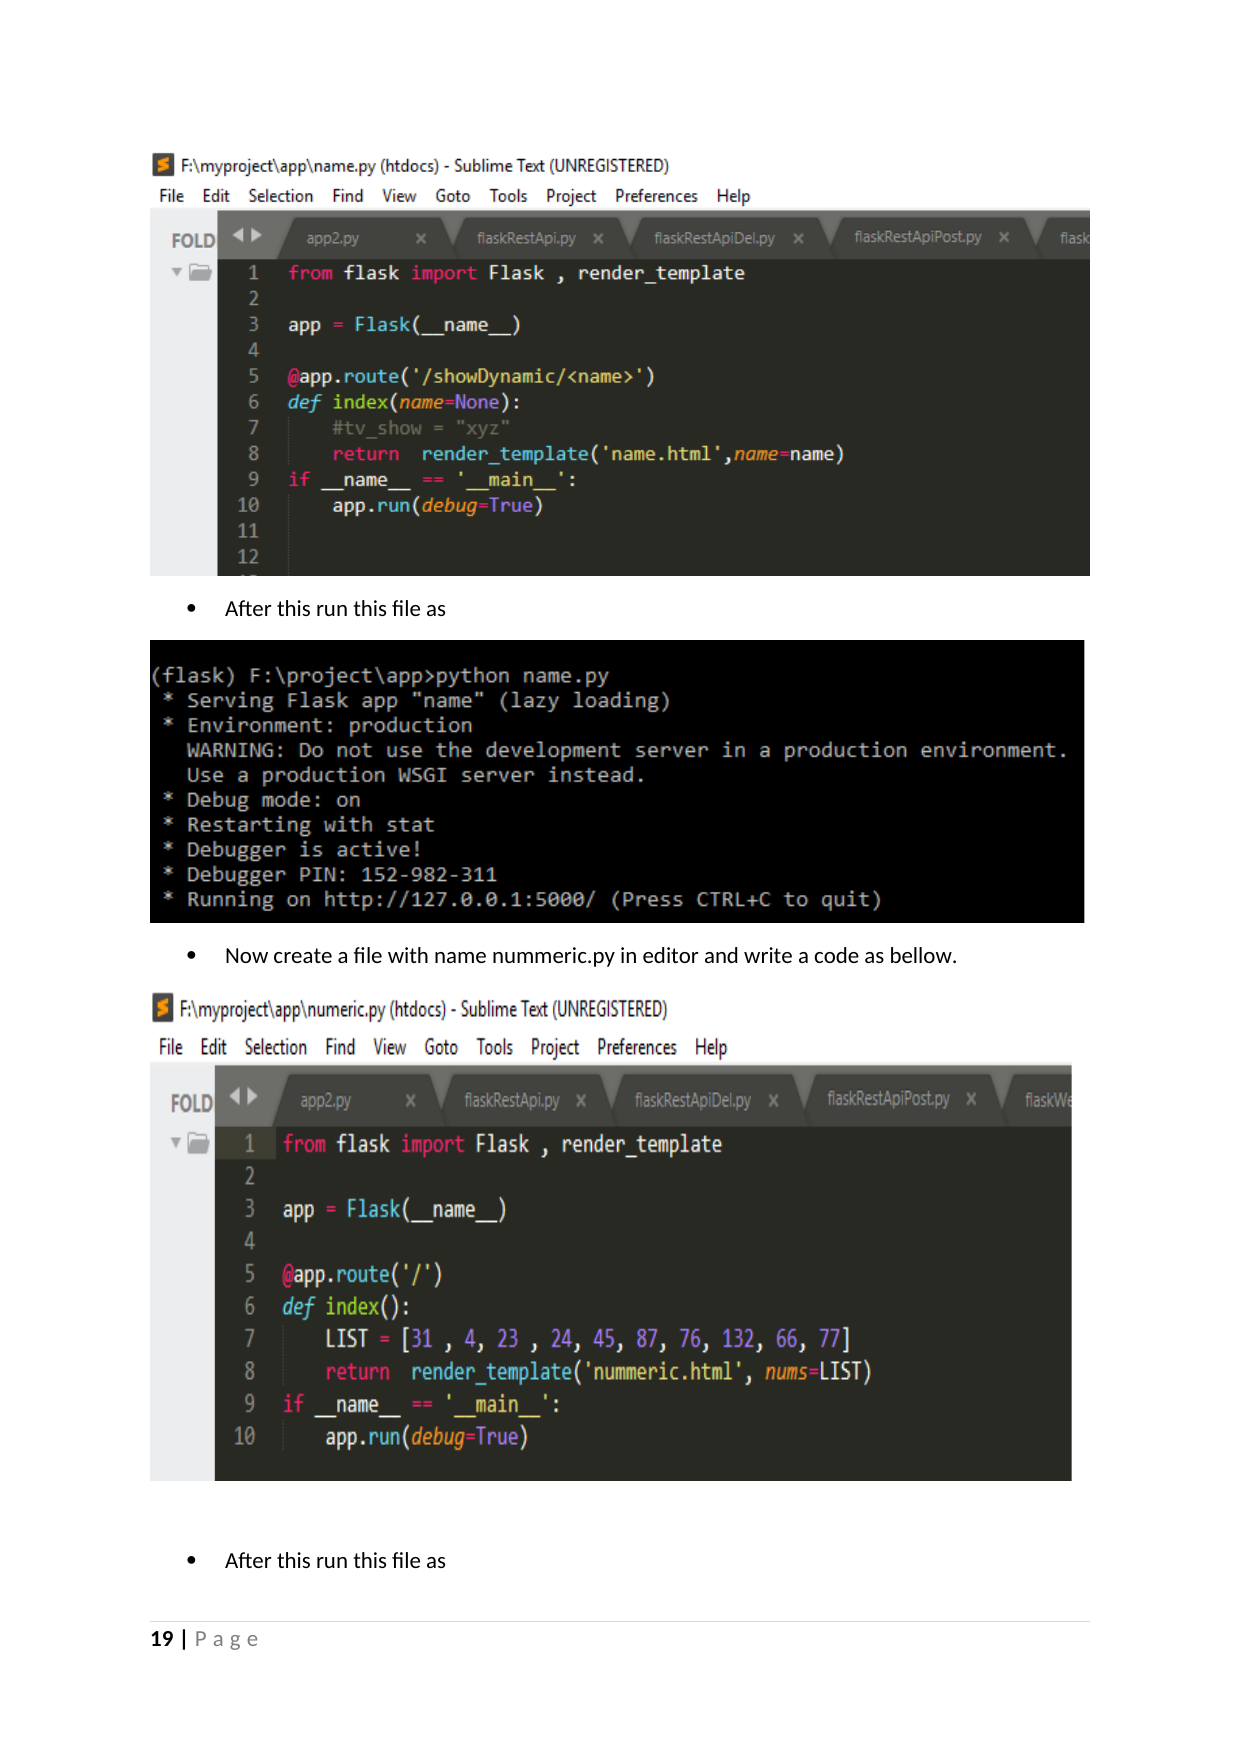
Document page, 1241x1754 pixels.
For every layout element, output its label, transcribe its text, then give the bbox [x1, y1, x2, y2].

list After this run this file as [187, 594, 1090, 622]
picture [150, 150, 1090, 576]
picture [150, 640, 1085, 923]
list Now create a file with name nummeric.py in editor and write a code as bellow. [187, 942, 1090, 970]
list After this run this file as [187, 1546, 1090, 1574]
picture [150, 988, 1072, 1481]
